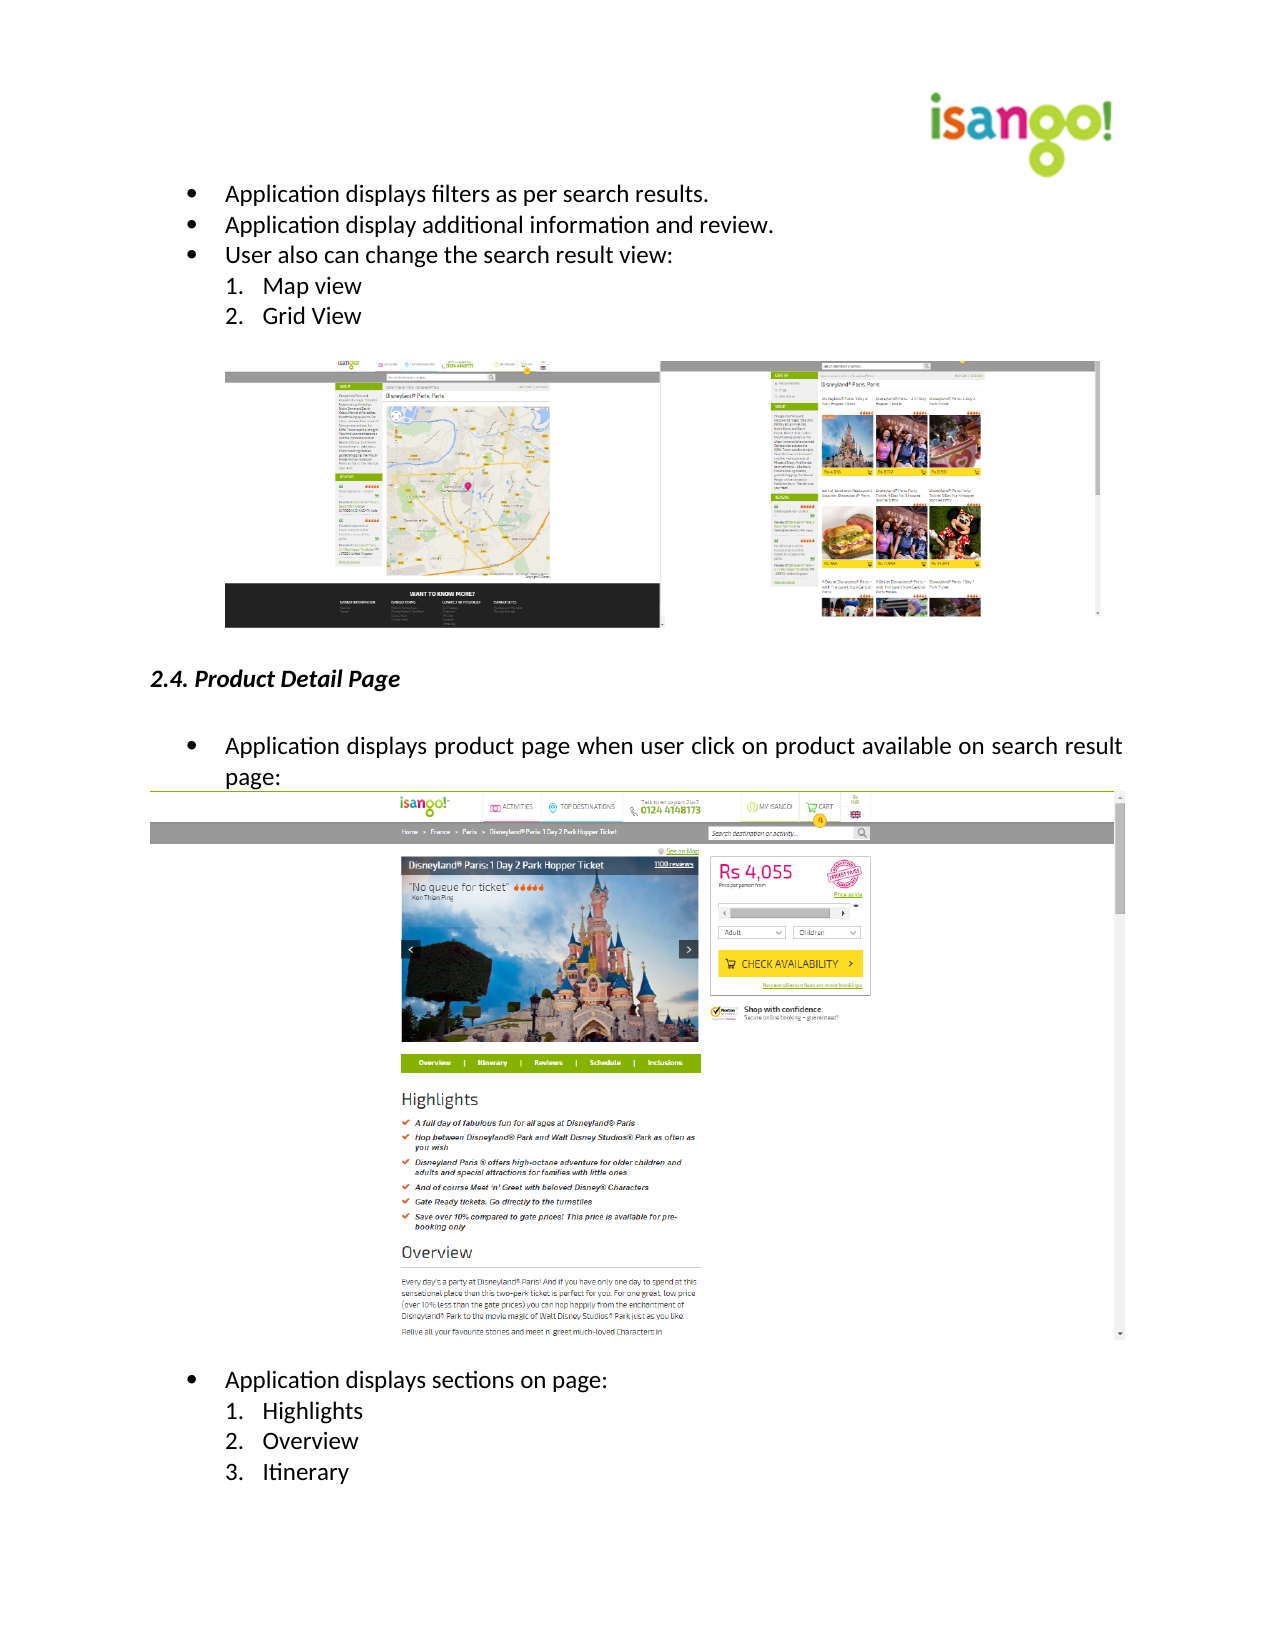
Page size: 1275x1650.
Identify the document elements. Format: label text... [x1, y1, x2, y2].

list Overview [225, 1425, 1125, 1456]
picture [150, 791, 1125, 1340]
list Application display additional information and review. [187, 209, 1125, 239]
list Highlights [225, 1395, 1125, 1425]
picture [921, 74, 1126, 179]
subtitle 2.4. Product Detail Page [150, 663, 1125, 693]
list Grid View [225, 300, 1125, 331]
list Map view [225, 270, 1125, 300]
list Itinerary [225, 1456, 1125, 1486]
list Application displays sections on page: [187, 1364, 1125, 1395]
list User also can change the search result view: [187, 239, 1125, 270]
list Application displays filters as per search results. [187, 178, 1125, 209]
list Application displays product page when user click on product available on search result page: [187, 730, 1125, 791]
picture [225, 361, 1113, 638]
